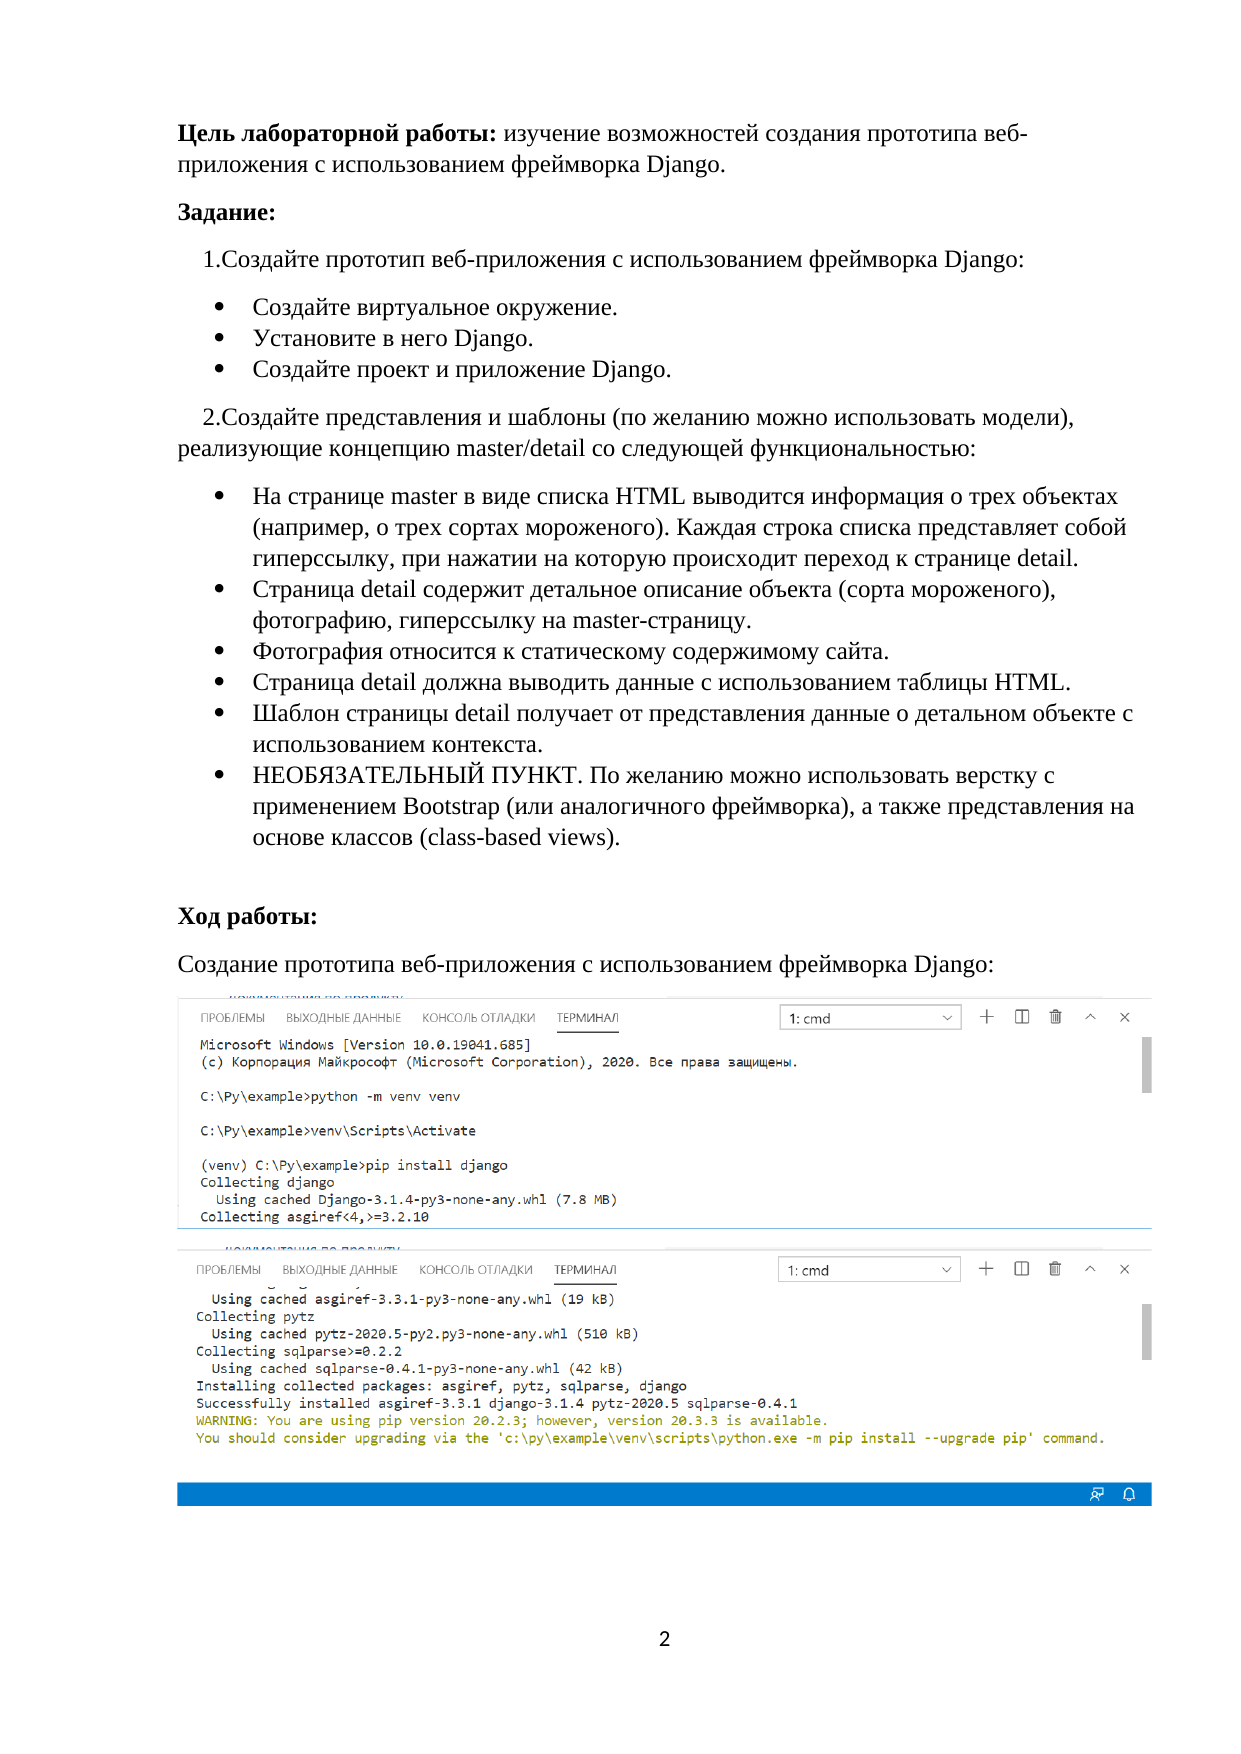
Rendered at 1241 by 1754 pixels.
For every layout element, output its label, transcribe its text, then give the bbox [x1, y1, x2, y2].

list Создайте виртуальное окружение. [215, 292, 1152, 321]
list Установите в него Django. [215, 323, 1152, 352]
list Страница detail должна выводить данные с использованием таблицы HTML. [215, 667, 1152, 696]
text 1.Создайте прототип веб-приложения с использованием фреймворка Django: [177, 244, 1152, 273]
picture [177, 1247, 1152, 1506]
list НЕОБЯЗАТЕЛЬНЫЙ ПУНКТ. По желанию можно использовать верстку с применением Bootstrap (или аналогичного фреймворка), а также представления на основе классов (class-based views). [215, 760, 1152, 851]
list На странице master в виде списка HTML выводится информация о трех объектах (например, о трех сортах мороженого). Каждая строка списка представляет собой гиперссылку, при нажатии на которую происходит переход к странице detail. [215, 481, 1152, 572]
text Цель лабораторной работы: изучение возможностей создания прототипа веб-приложения с использованием фреймворка Django. [177, 118, 1152, 178]
list Создайте проект и приложение Django. [215, 354, 1152, 383]
picture [177, 996, 1152, 1229]
text Создание прототипа веб-приложения с использованием фреймворка Django: [177, 949, 1152, 977]
text 2.Создайте представления и шаблоны (по желанию можно использовать модели), реализующие концепцию master/detail со следующей функциональностью: [177, 402, 1152, 462]
list Фотография относится к статическому содержимому сайта. [215, 636, 1152, 665]
text Задание: [177, 197, 1152, 226]
list Шаблон страницы detail получает от представления данные о детальном объекте с использованием контекста. [215, 698, 1152, 758]
text Ход работы: [177, 870, 1152, 930]
list Страница detail содержит детальное описание объекта (сорта мороженого), фотографию, гиперссылку на master-страницу. [215, 574, 1152, 634]
